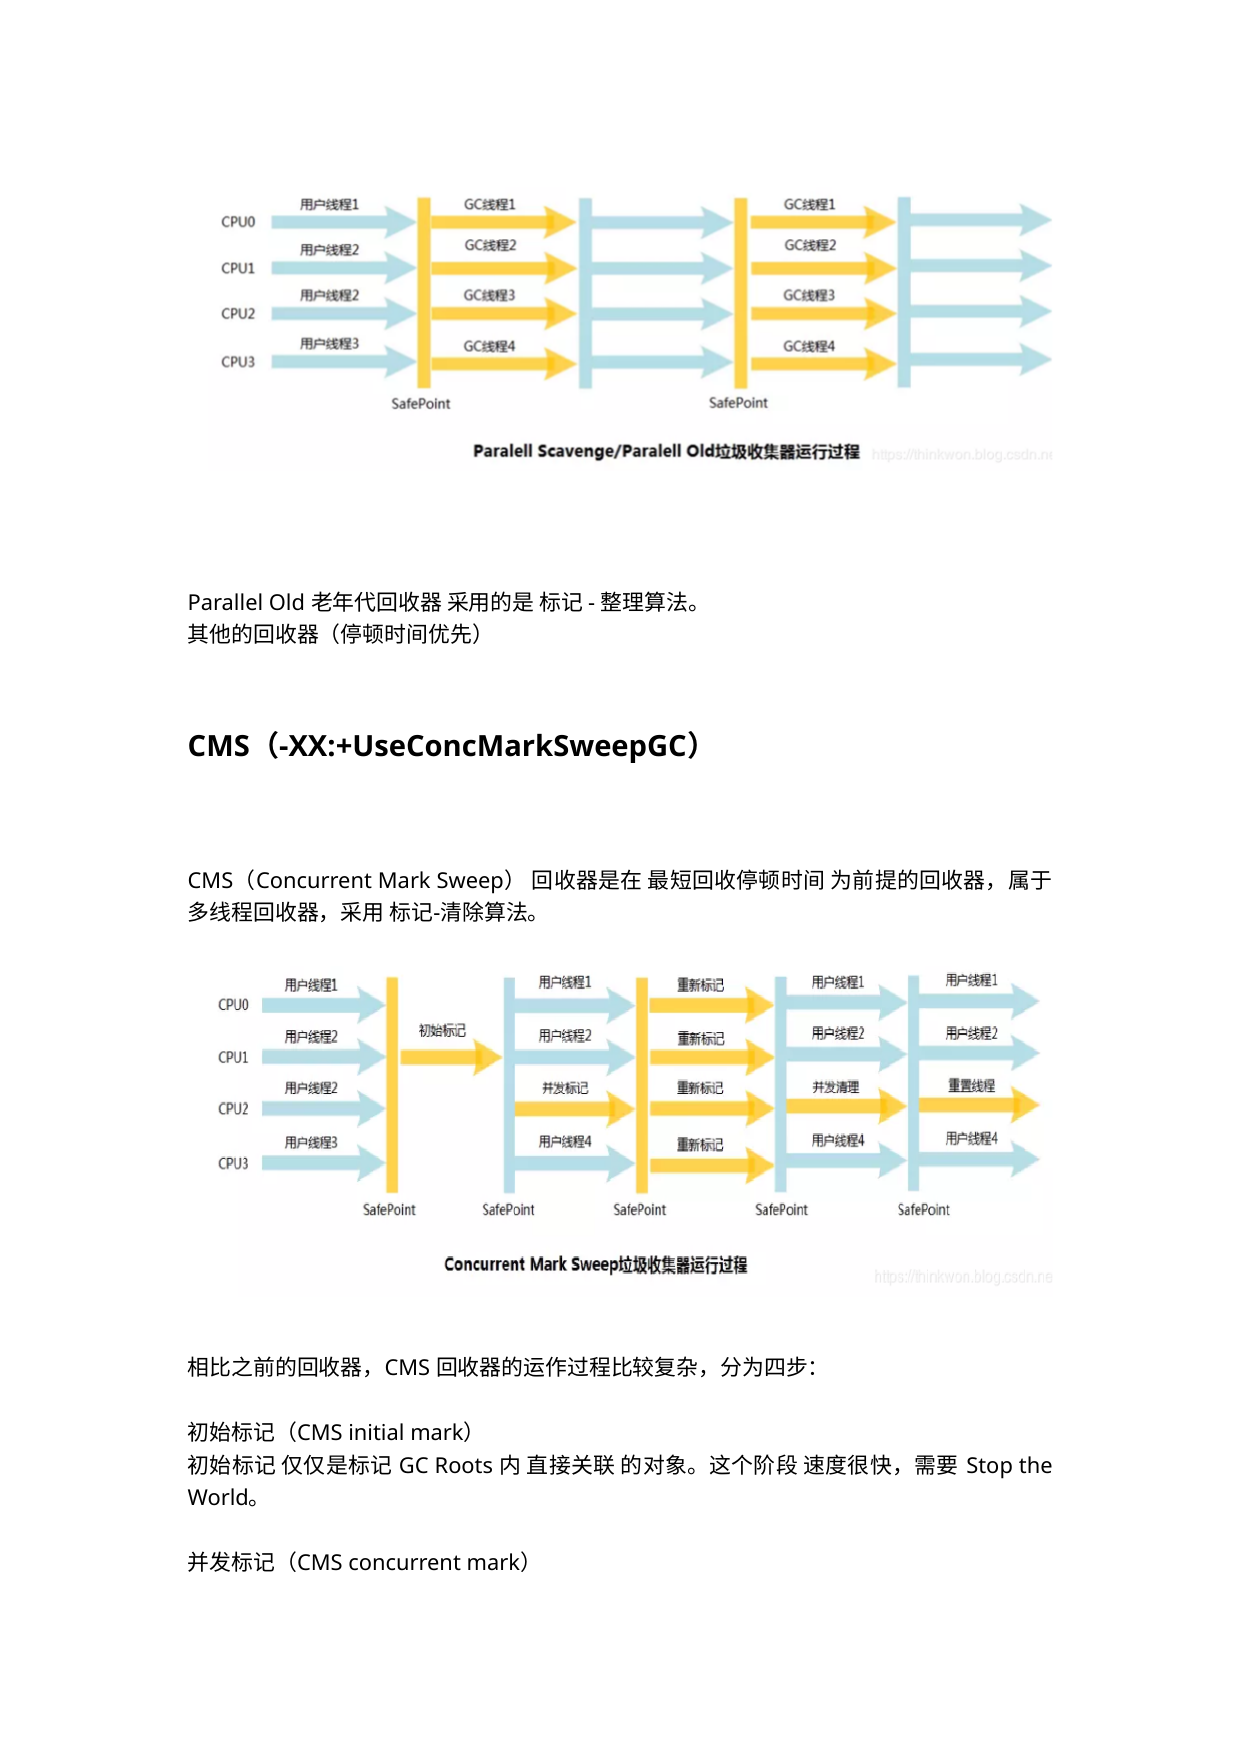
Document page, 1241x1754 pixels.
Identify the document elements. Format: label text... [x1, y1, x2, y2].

text Parallel Old 老年代回收器 采用的是 标记 - 整理算法。 [187, 584, 1053, 617]
text 其他的回收器（停顿时间优先） [187, 617, 1053, 649]
subtitle CMS（-XX:+UseConcMarkSweepGC） [187, 711, 1053, 776]
picture [187, 162, 1053, 493]
text CMS（Concurrent Mark Sweep） 回收器是在 最短回收停顿时间 为前提的回收器，属于 多线程回收器，采用 标记-清除算法。 [187, 862, 1053, 927]
picture [187, 927, 1053, 1304]
text 并发标记（CMS concurrent mark） [187, 1545, 1053, 1577]
text 相比之前的回收器，CMS 回收器的运作过程比较复杂，分为四步： [187, 1350, 1053, 1382]
text 初始标记 仅仅是标记 GC Roots 内 直接关联 的对象。这个阶段 速度很快，需要 Stop the World。 [187, 1447, 1053, 1512]
text 初始标记（CMS initial mark） [187, 1415, 1053, 1447]
